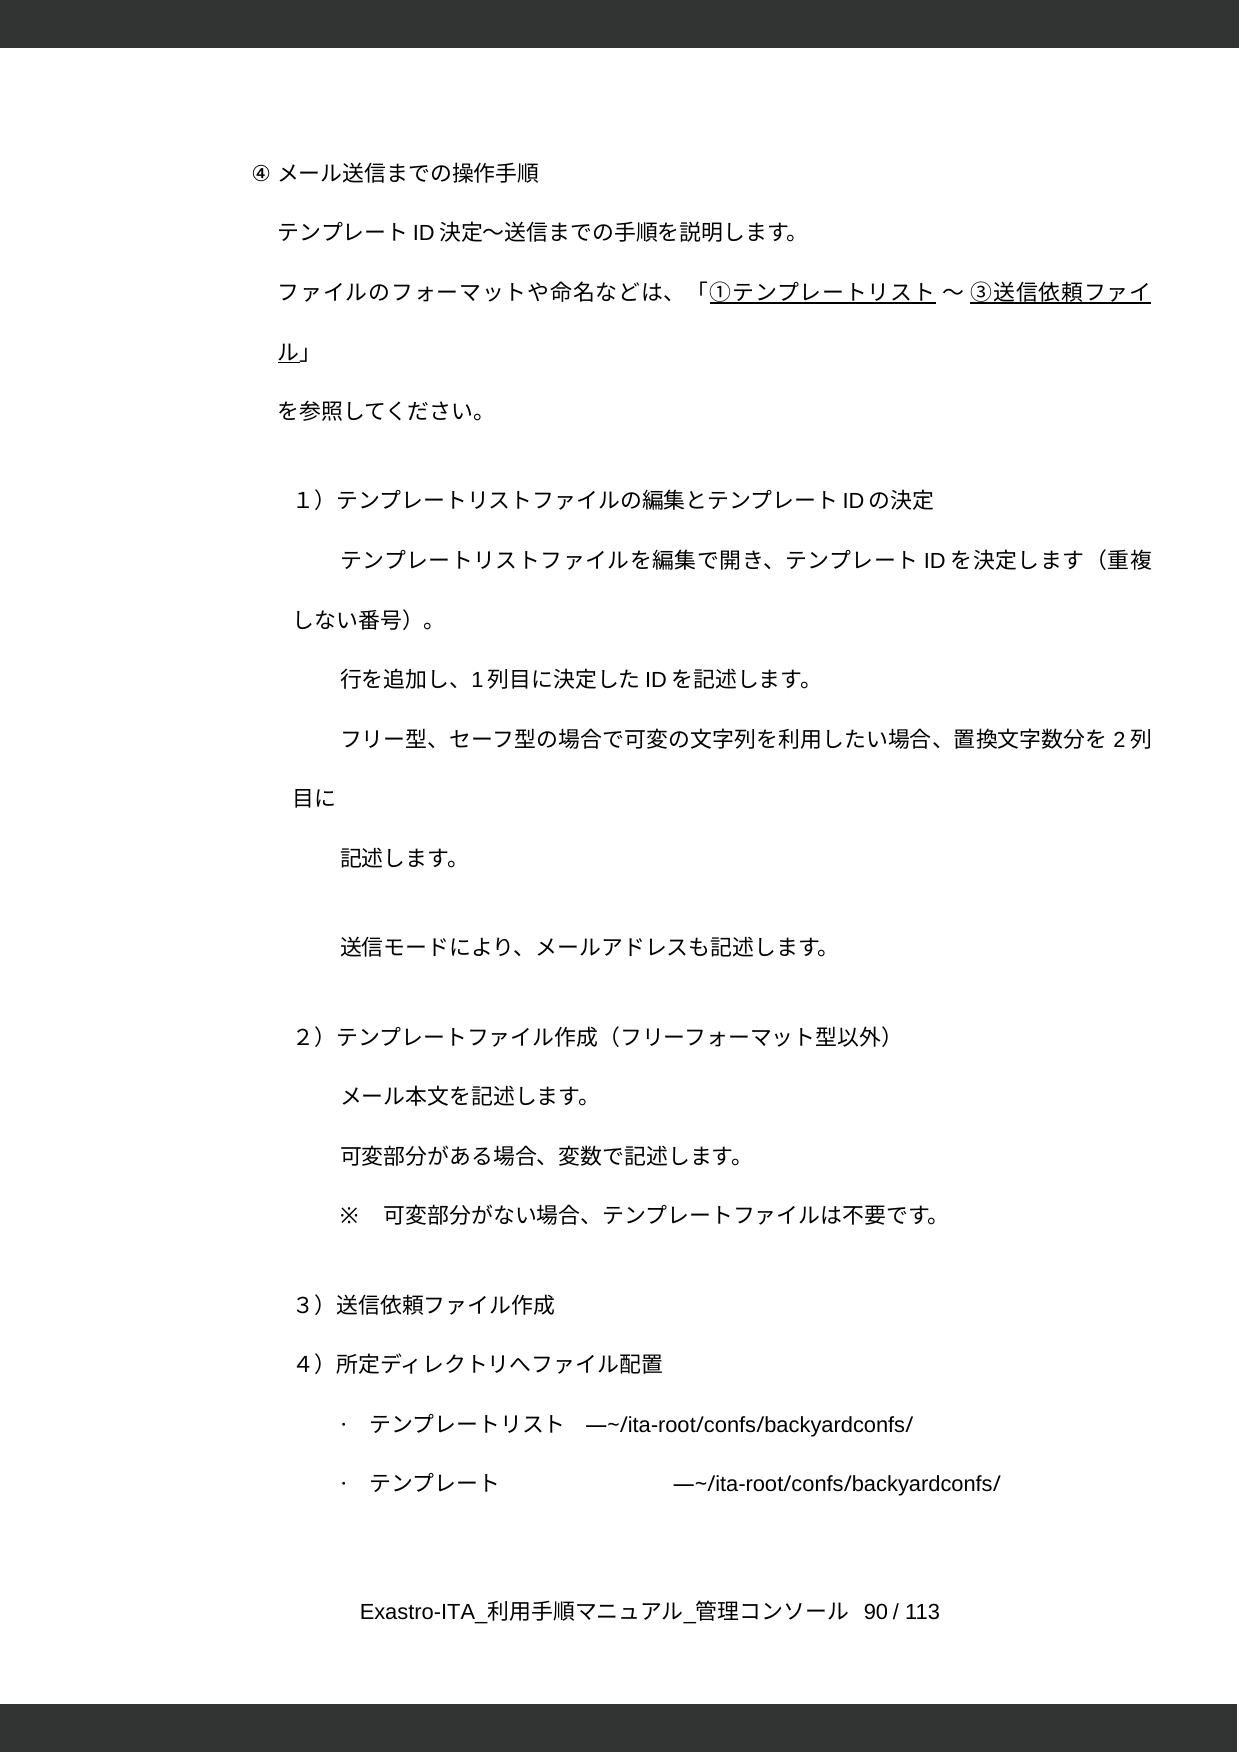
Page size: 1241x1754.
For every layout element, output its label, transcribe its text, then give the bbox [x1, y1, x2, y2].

text フリー型、セーフ型の場合で可変の文字列を利用したい場合、置換文字数分を2列目に [292, 708, 1152, 827]
text 行を追加し、1列目に決定したIDを記述します。 [292, 648, 1152, 708]
subtitle メール送信までの操作手順 [251, 142, 1152, 201]
list テンプレートリスト ―~/ita-root/confs/backyardconfs/ [340, 1393, 1152, 1453]
list テンプレート ―~/ita-root/confs/backyardconfs/ [340, 1453, 1152, 1512]
text ファイルのフォーマットや命名などは、「①テンプレートリスト ～ ③送信依頼ファイル」 [278, 261, 1152, 380]
text 可変部分がある場合、変数で記述します。 [292, 1125, 1152, 1184]
text ３）送信依頼ファイル作成 [292, 1274, 1152, 1333]
text メール本文を記述します。 [292, 1065, 1152, 1125]
picture [0, 1704, 1237, 1752]
text ２）テンプレートファイル作成（フリーフォーマット型以外） [292, 1006, 1152, 1065]
text テンプレートリストファイルを編集で開き、テンプレートIDを決定します（重複しない番号）。 [292, 529, 1152, 648]
picture [0, 0, 1239, 48]
text 送信モードにより、メールアドレスも記述します。 [292, 916, 1152, 976]
text テンプレートID決定～送信までの手順を説明します。 [278, 201, 1152, 261]
list 可変部分がない場合、テンプレートファイルは不要です。 [340, 1184, 1152, 1244]
text を参照してください。 [278, 380, 1152, 440]
text ４）所定ディレクトリへファイル配置 [292, 1333, 1152, 1393]
text １）テンプレートリストファイルの編集とテンプレートIDの決定 [292, 469, 1152, 529]
text 記述します。 [292, 827, 1152, 887]
